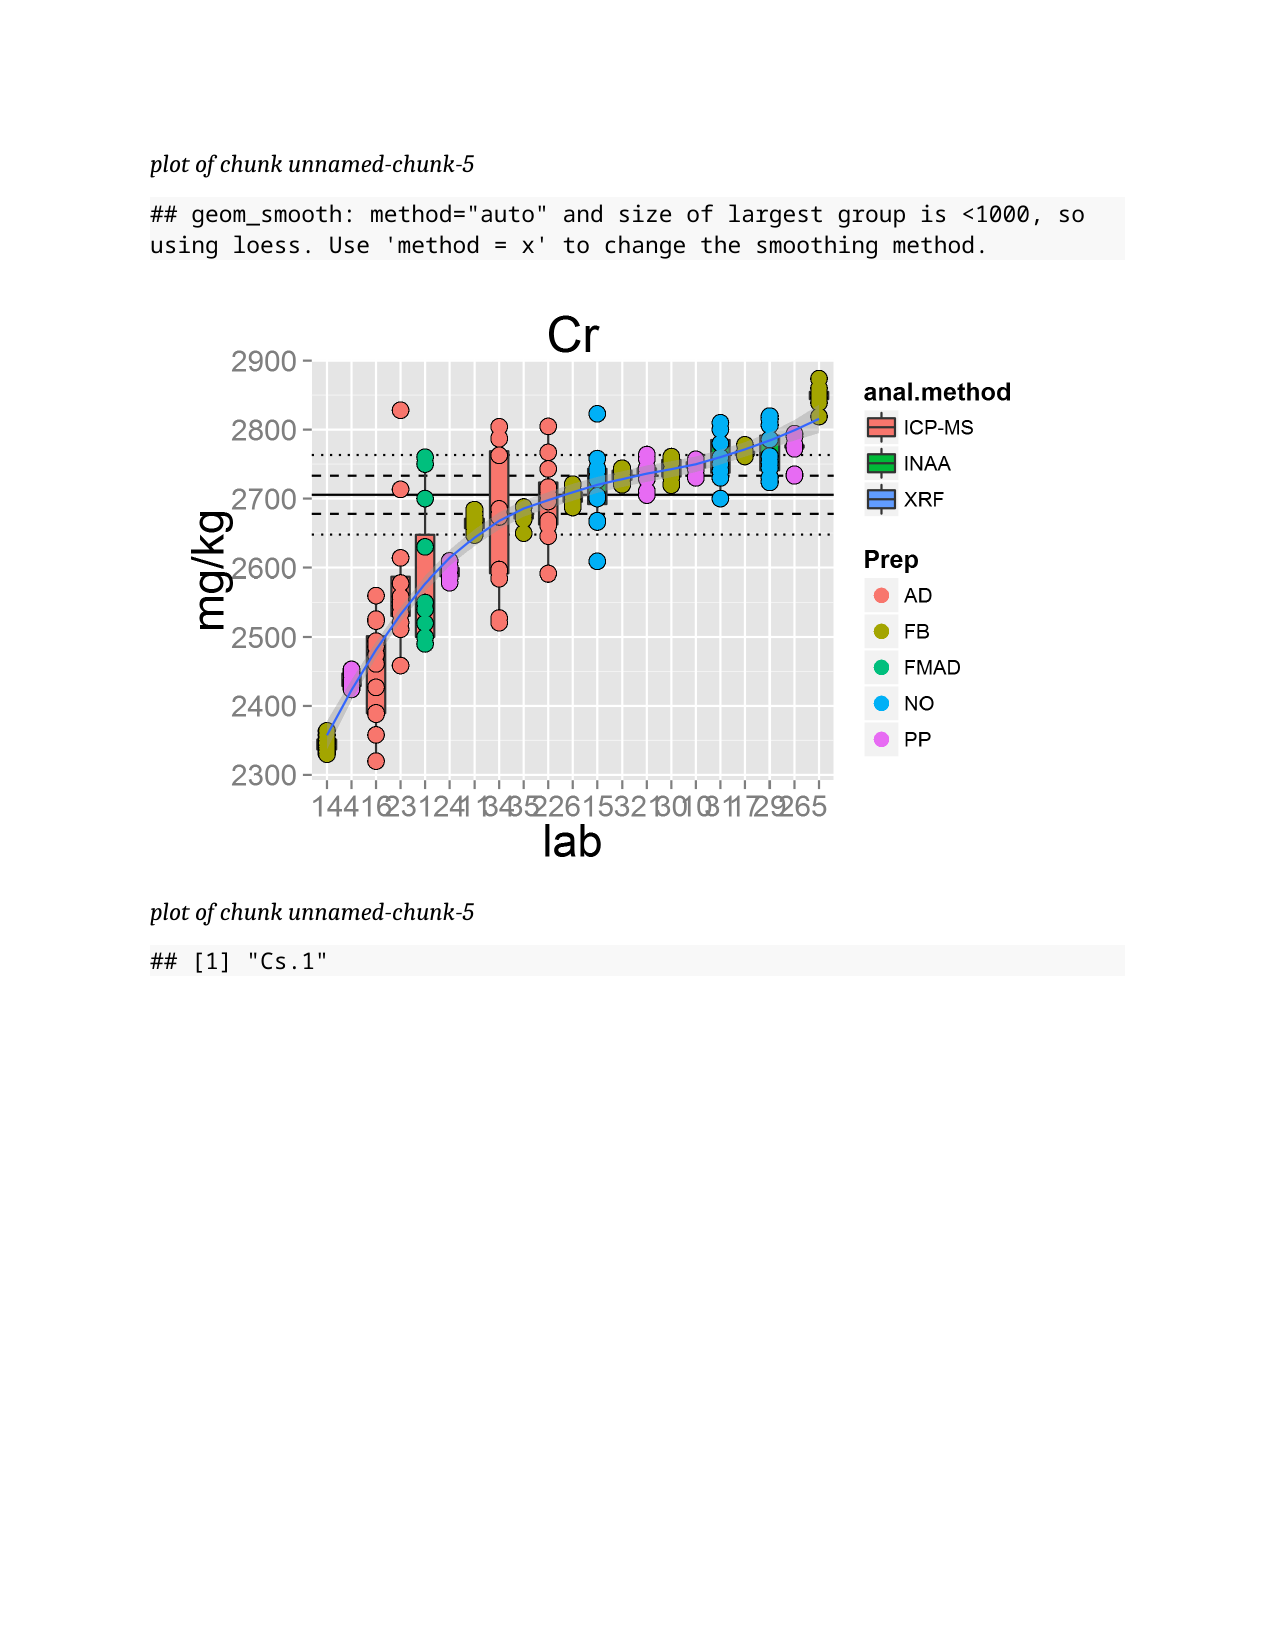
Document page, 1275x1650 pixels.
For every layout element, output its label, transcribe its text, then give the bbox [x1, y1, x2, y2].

picture [168, 278, 1071, 879]
text plot of chunk unnamed-chunk-5 [150, 150, 1125, 179]
text ## geom_smooth: method="auto" and size of largest group is <1000, so using loess. Use 'method = x' to change the smoothing method. [150, 197, 1125, 260]
text ## [1] "Cs.1" [150, 945, 1125, 976]
text plot of chunk unnamed-chunk-5 [150, 897, 1125, 926]
